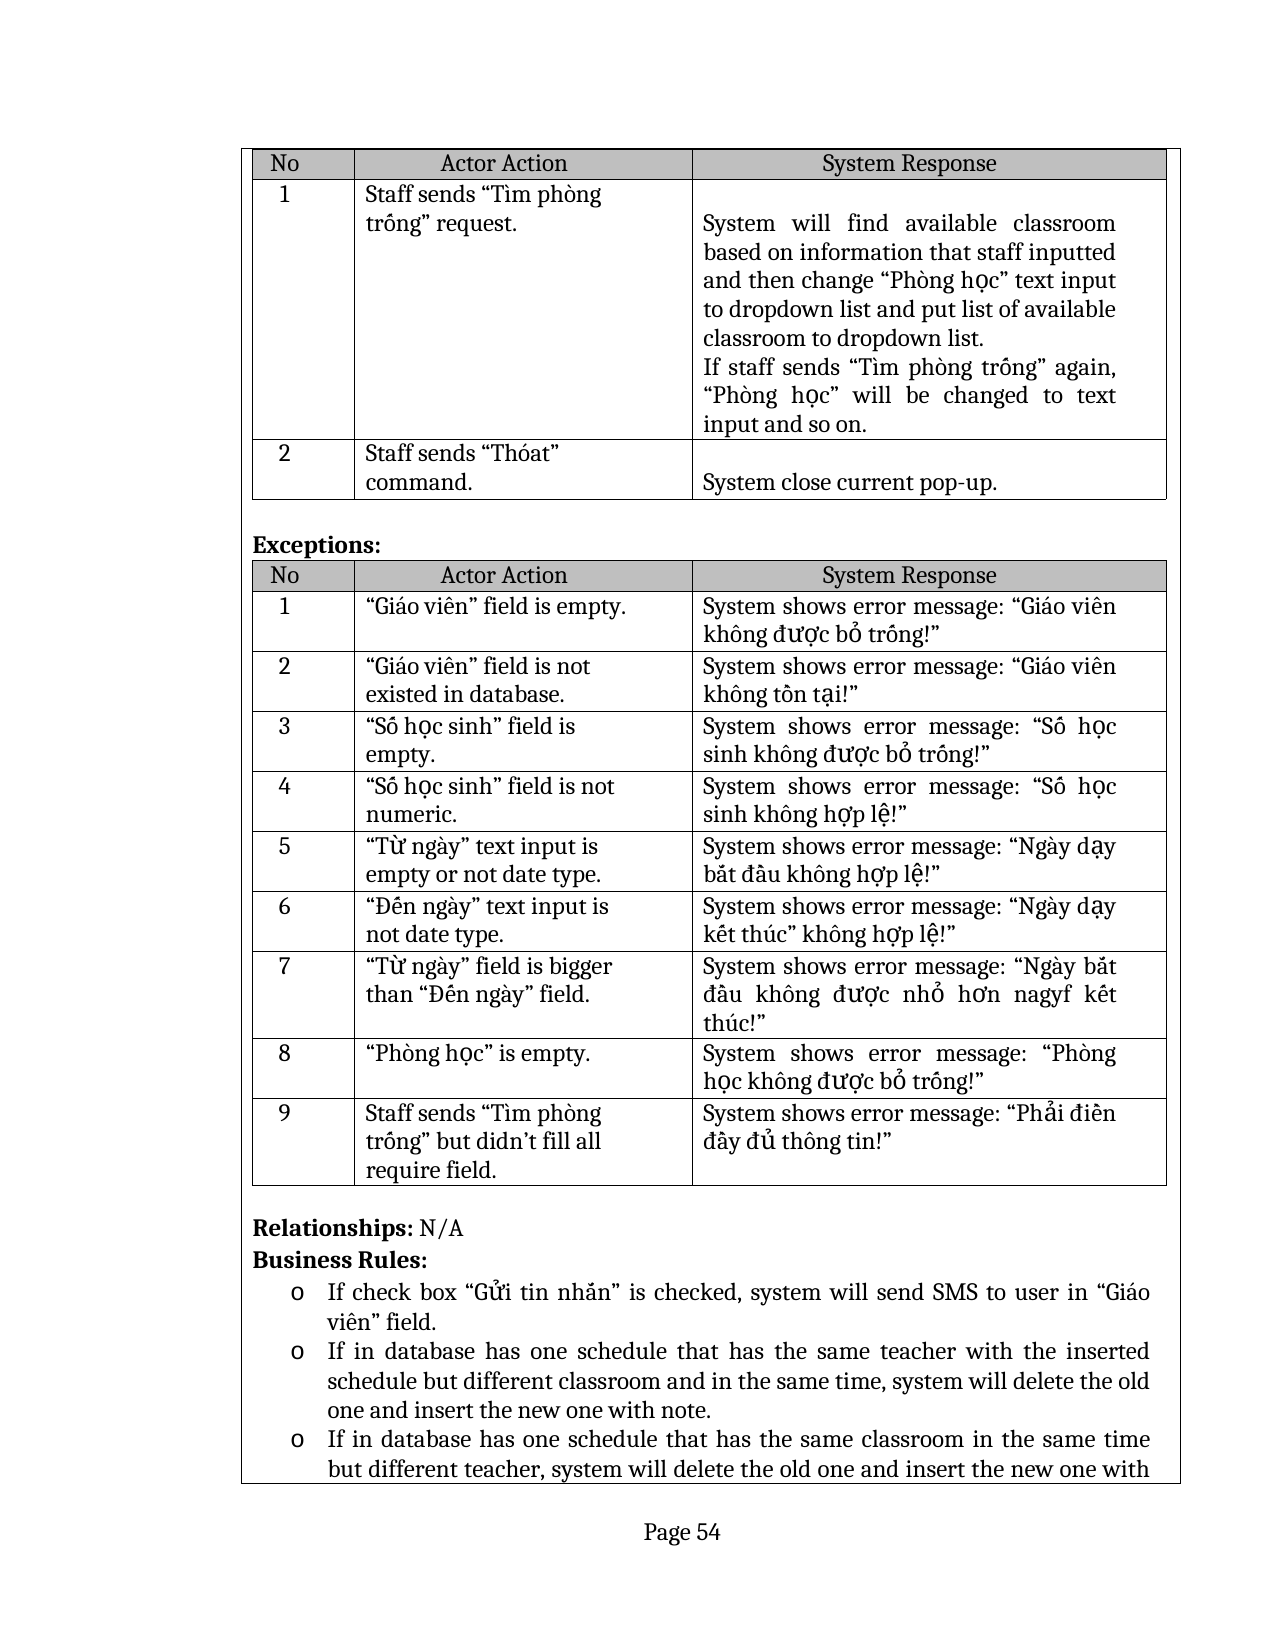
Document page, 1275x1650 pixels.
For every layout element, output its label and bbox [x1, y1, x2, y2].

table_cell [242, 149, 1180, 1483]
